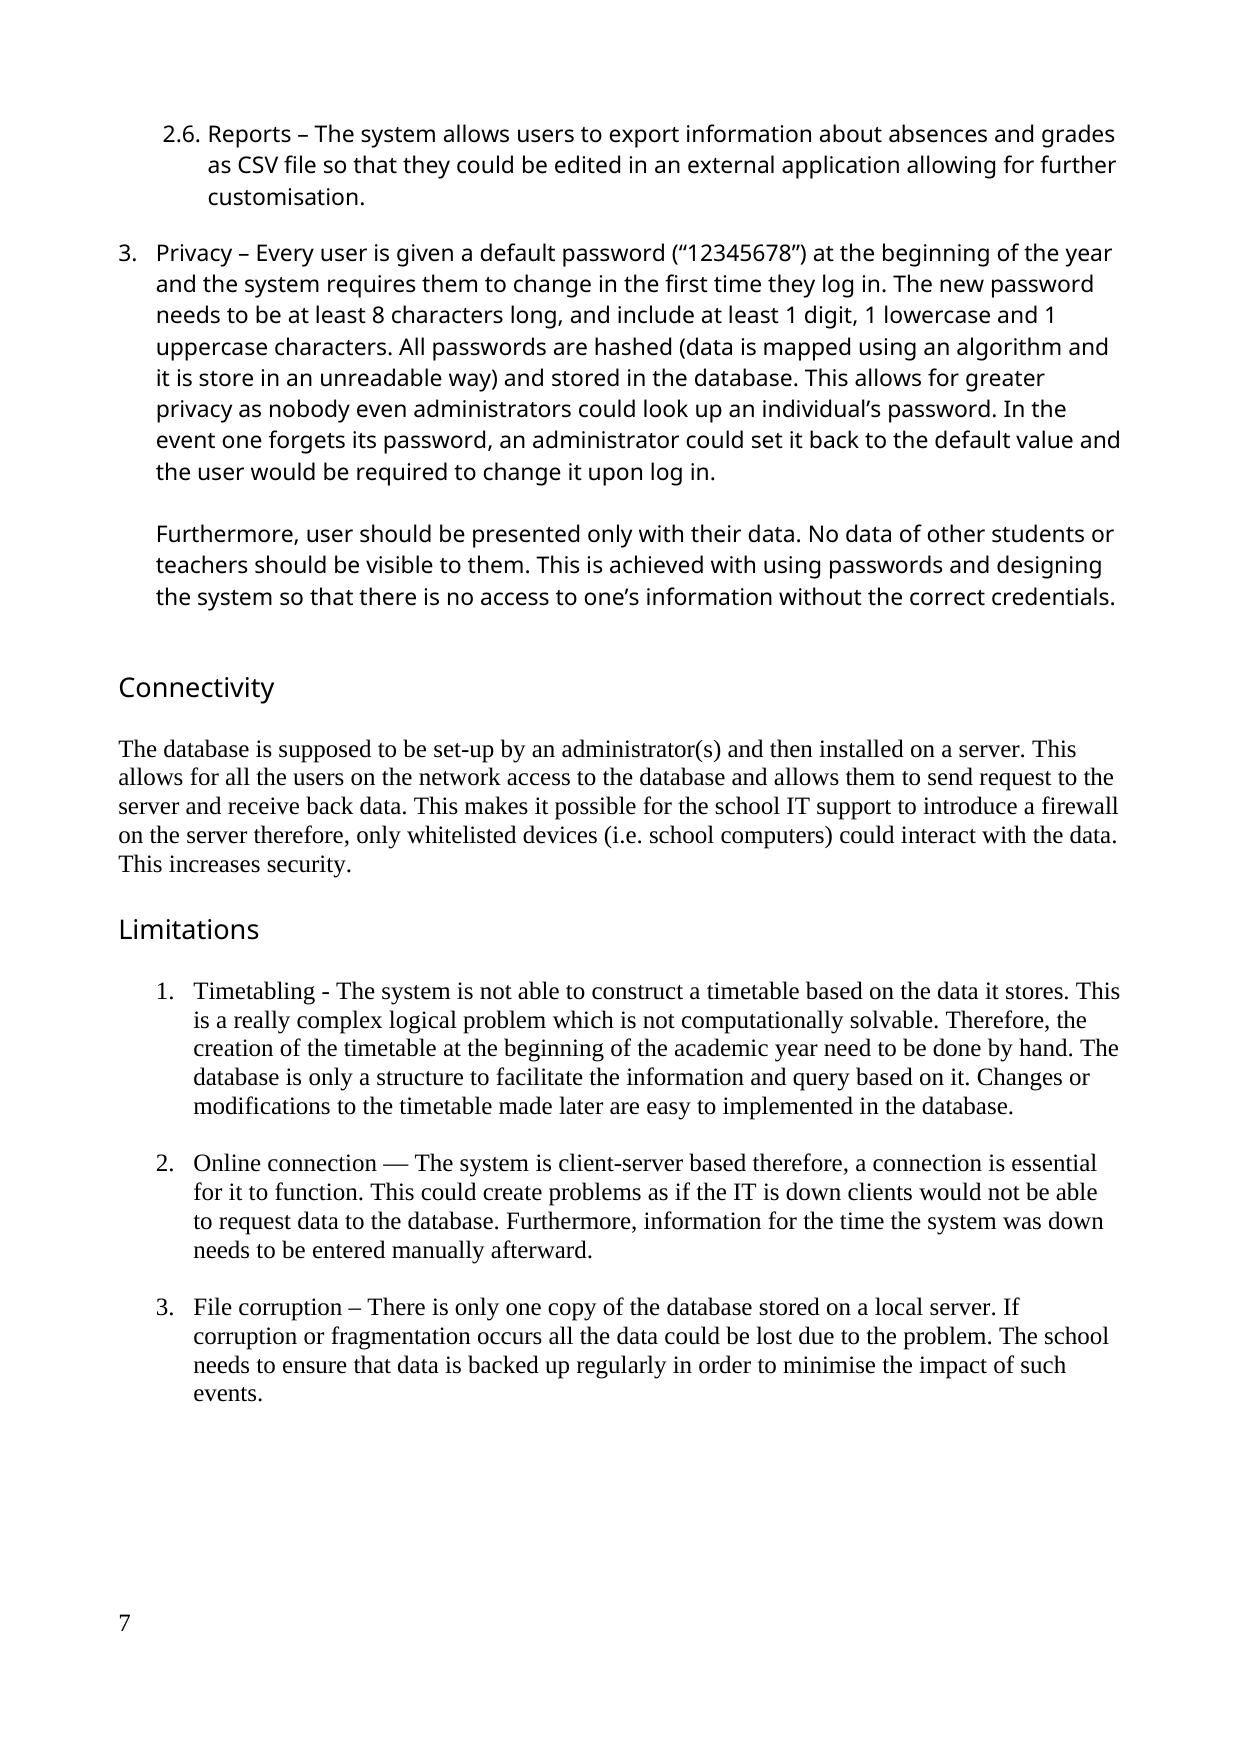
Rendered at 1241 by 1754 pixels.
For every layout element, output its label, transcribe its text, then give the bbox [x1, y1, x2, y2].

list Privacy – Every user is given a default password (“12345678”) at the beginning of the year and the system requires them to change in the first time they log in. The new password needs to be at least 8 characters long, and include at least 1 digit, 1 lowercase and 1 uppercase characters. All passwords are hashed (data is mapped using an algorithm and it is store in an unreadable way) and stored in the database. This allows for greater privacy as nobody even administrators could look up an individual’s password. In the event one forgets its password, an administrator could set it back to the default value and the user would be required to change it upon log in. Furthermore, user should be presented only with their data. No data of other students or teachers should be visible to them. This is achieved with using passwords and designing the system so that there is no access to one’s information without the correct credentials. [118, 237, 1122, 643]
text Connectivity [118, 668, 1122, 705]
list File corruption – There is only one copy of the database stored on a local server. If corruption or fragmentation occurs all the data could be lost due to the problem. The school needs to ensure that data is backed up regularly in order to minimise the impact of such events. [156, 1292, 1122, 1407]
list Reports – The system allows users to export information about absences and grades as CSV file so that they could be edited in an external application allowing for further customisation. [162, 118, 1122, 212]
text The database is supposed to be set-up by an administrator(s) and then installed on a server. This allows for all the users on the network access to the database and allows them to send request to the server and receive back data. This makes it possible for the school IT support to introduce a firewall on the server therefore, only whitelisted devices (i.e. school computers) could interact with the data. This increases security. [118, 734, 1122, 877]
list Online connection — The system is client-server based therefore, a connection is essential for it to function. This could create problems as if the IT is down clients would not be able to request data to the database. Furthermore, information for the time the system was down needs to be entered manually afterward. [156, 1148, 1122, 1292]
subtitle Limitations [118, 910, 1122, 947]
list Timetabling - The system is not able to construct a timetable based on the data it stores. This is a really complex logical problem which is not computationally solvable. Therefore, the creation of the timetable at the beginning of the academic year need to be done by hand. The database is only a structure to facilitate the information and query based on it. Changes or modifications to the timetable made later are easy to implemented in the database. [156, 976, 1122, 1148]
